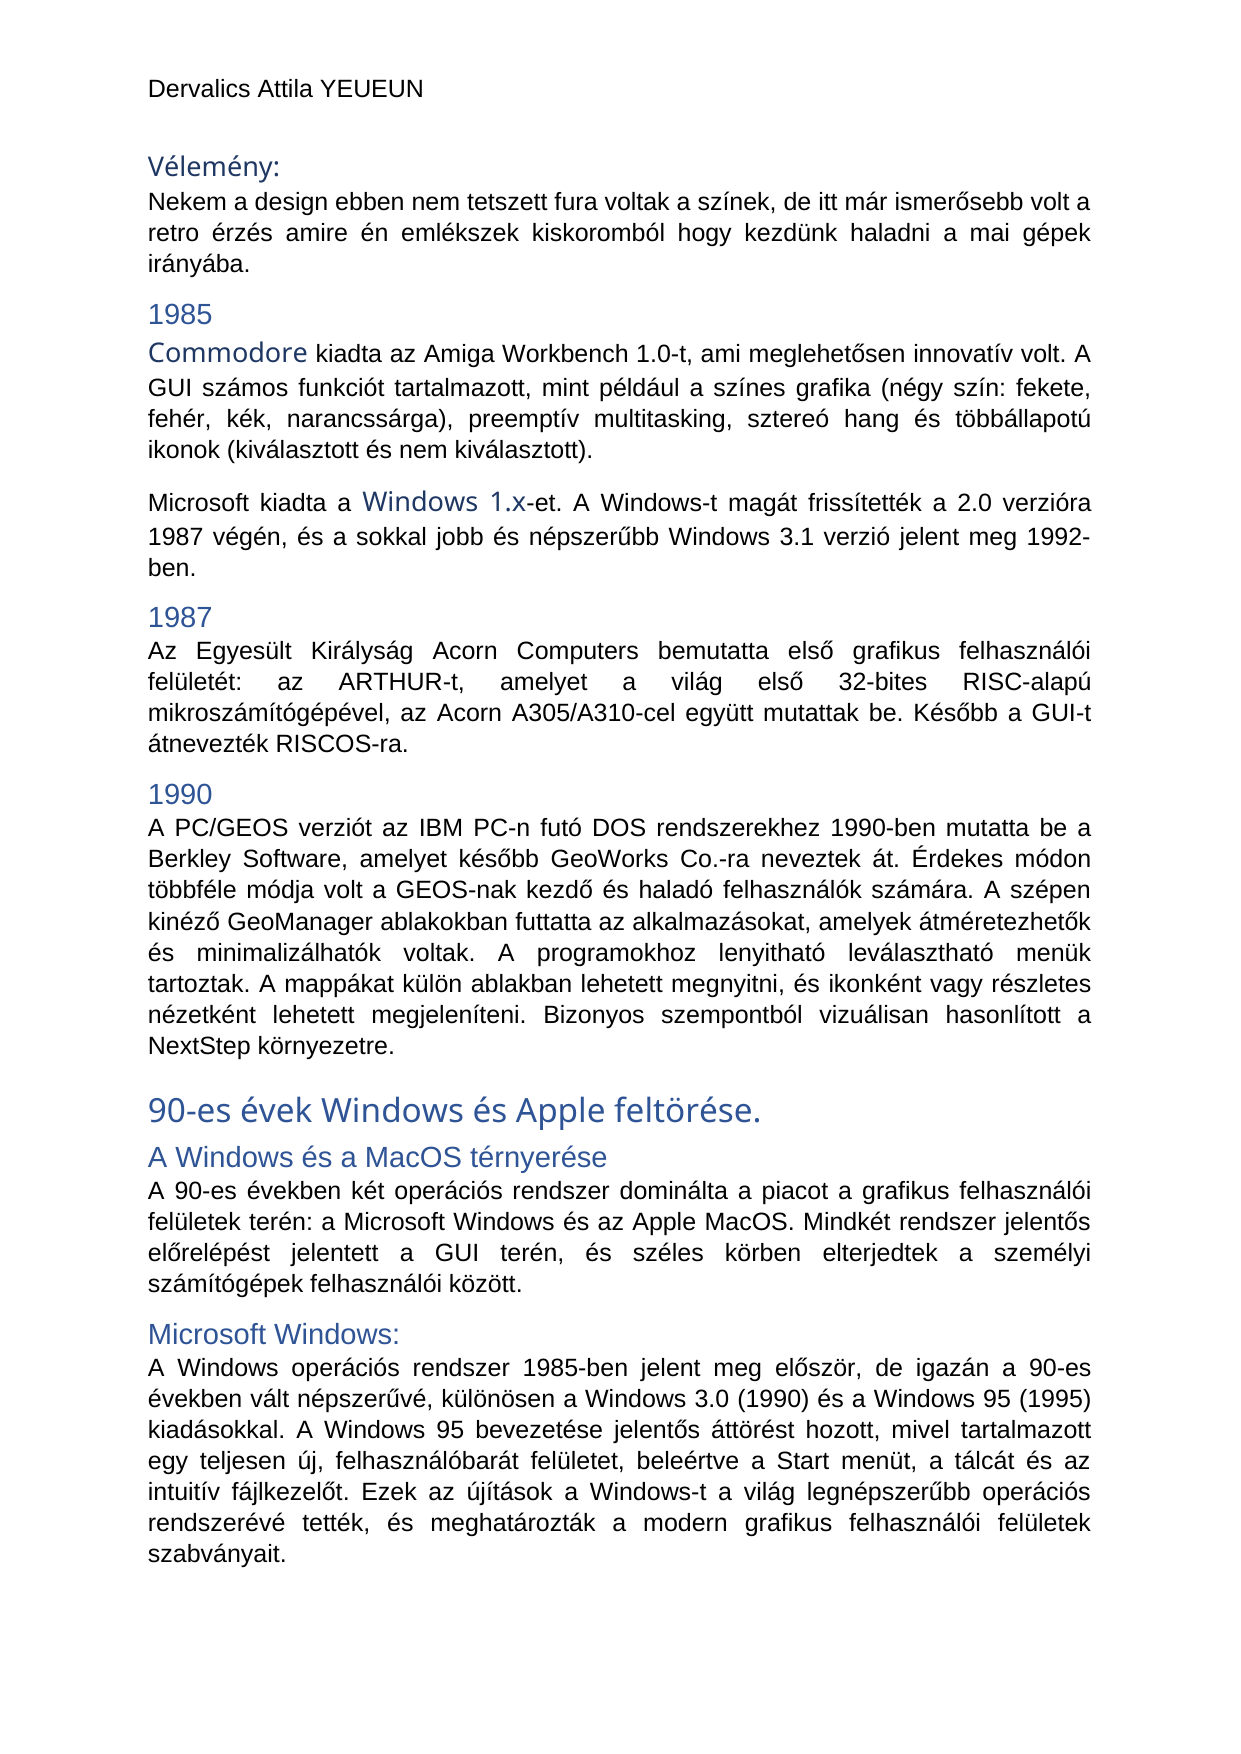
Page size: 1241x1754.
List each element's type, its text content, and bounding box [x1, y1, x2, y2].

text A Windows operációs rendszer 1985-ben jelent meg először, de igazán a 90-es években vált népszerűvé, különösen a Windows 3.0 (1990) és a Windows 95 (1995) kiadásokkal. A Windows 95 bevezetése jelentős áttörést hozott, mivel tartalmazott egy teljesen új, felhasználóbarát felületet, beleértve a Start menüt, a tálcát és az intuitív fájlkezelőt. Ezek az újítások a Windows-t a világ legnépszerűbb operációs rendszerévé tették, és meghatározták a modern grafikus felhasználói felületek szabványait. [148, 1353, 1093, 1568]
subtitle 1987 [148, 600, 1093, 634]
text Nekem a design ebben nem tetszett fura voltak a színek, de itt már ismerősebb volt a retro érzés amire én emlékszek kiskoromból hogy kezdünk haladni a mai gépek irányába. [148, 187, 1093, 278]
text A 90-es években két operációs rendszer dominálta a piacot a grafikus felhasználói felületek terén: a Microsoft Windows és az Apple MacOS. Mindkét rendszer jelentős előrelépést jelentett a GUI terén, és széles körben elterjedtek a személyi számítógépek felhasználói között. [148, 1176, 1093, 1298]
text A PC/GEOS verziót az IBM PC-n futó DOS rendszerekhez 1990-ben mutatta be a Berkley Software, amelyet később GeoWorks Co.-ra neveztek át. Érdekes módon többféle módja volt a GEOS-nak kezdő és haladó felhasználók számára. A szépen kinéző GeoManager ablakokban futtatta az alkalmazásokat, amelyek átméretezhetők és minimalizálhatók voltak. A programokhoz lenyitható leválasztható menük tartoztak. A mappákat külön ablakban lehetett megnyitni, és ikonként vagy részletes nézetként lehetett megjeleníteni. Bizonyos szempontból vizuálisan hasonlított a NextStep környezetre. [148, 813, 1093, 1059]
text Commodore kiadta az Amiga Workbench 1.0-t, ami meglehetősen innovatív volt. A GUI számos funkciót tartalmazott, mint például a színes grafika (négy szín: fekete, fehér, kék, narancssárga), preemptív multitasking, sztereó hang és többállapotú ikonok (kiválasztott és nem kiválasztott). [148, 333, 1093, 463]
subtitle 1990 [148, 777, 1093, 811]
subtitle Microsoft Windows: [148, 1317, 1093, 1350]
text Az Egyesült Királyság Acorn Computers bemutatta első grafikus felhasználói felületét: az ARTHUR-t, amelyet a világ első 32-bites RISC-alapú mikroszámítógépével, az Acorn A305/A310-cel együtt mutattak be. Később a GUI-t átnevezték RISCOS-ra. [148, 636, 1093, 758]
subtitle Vélemény: [148, 148, 1093, 184]
subtitle A Windows és a MacOS térnyerése [148, 1140, 1093, 1173]
text Microsoft kiadta a Windows 1.x-et. A Windows-t magát frissítették a 2.0 verzióra 1987 végén, és a sokkal jobb és népszerűbb Windows 3.1 verzió jelent meg 1992-ben. [148, 482, 1093, 581]
subtitle 90-es évek Windows és Apple feltörése. [148, 1087, 1093, 1132]
subtitle 1985 [148, 297, 1093, 331]
